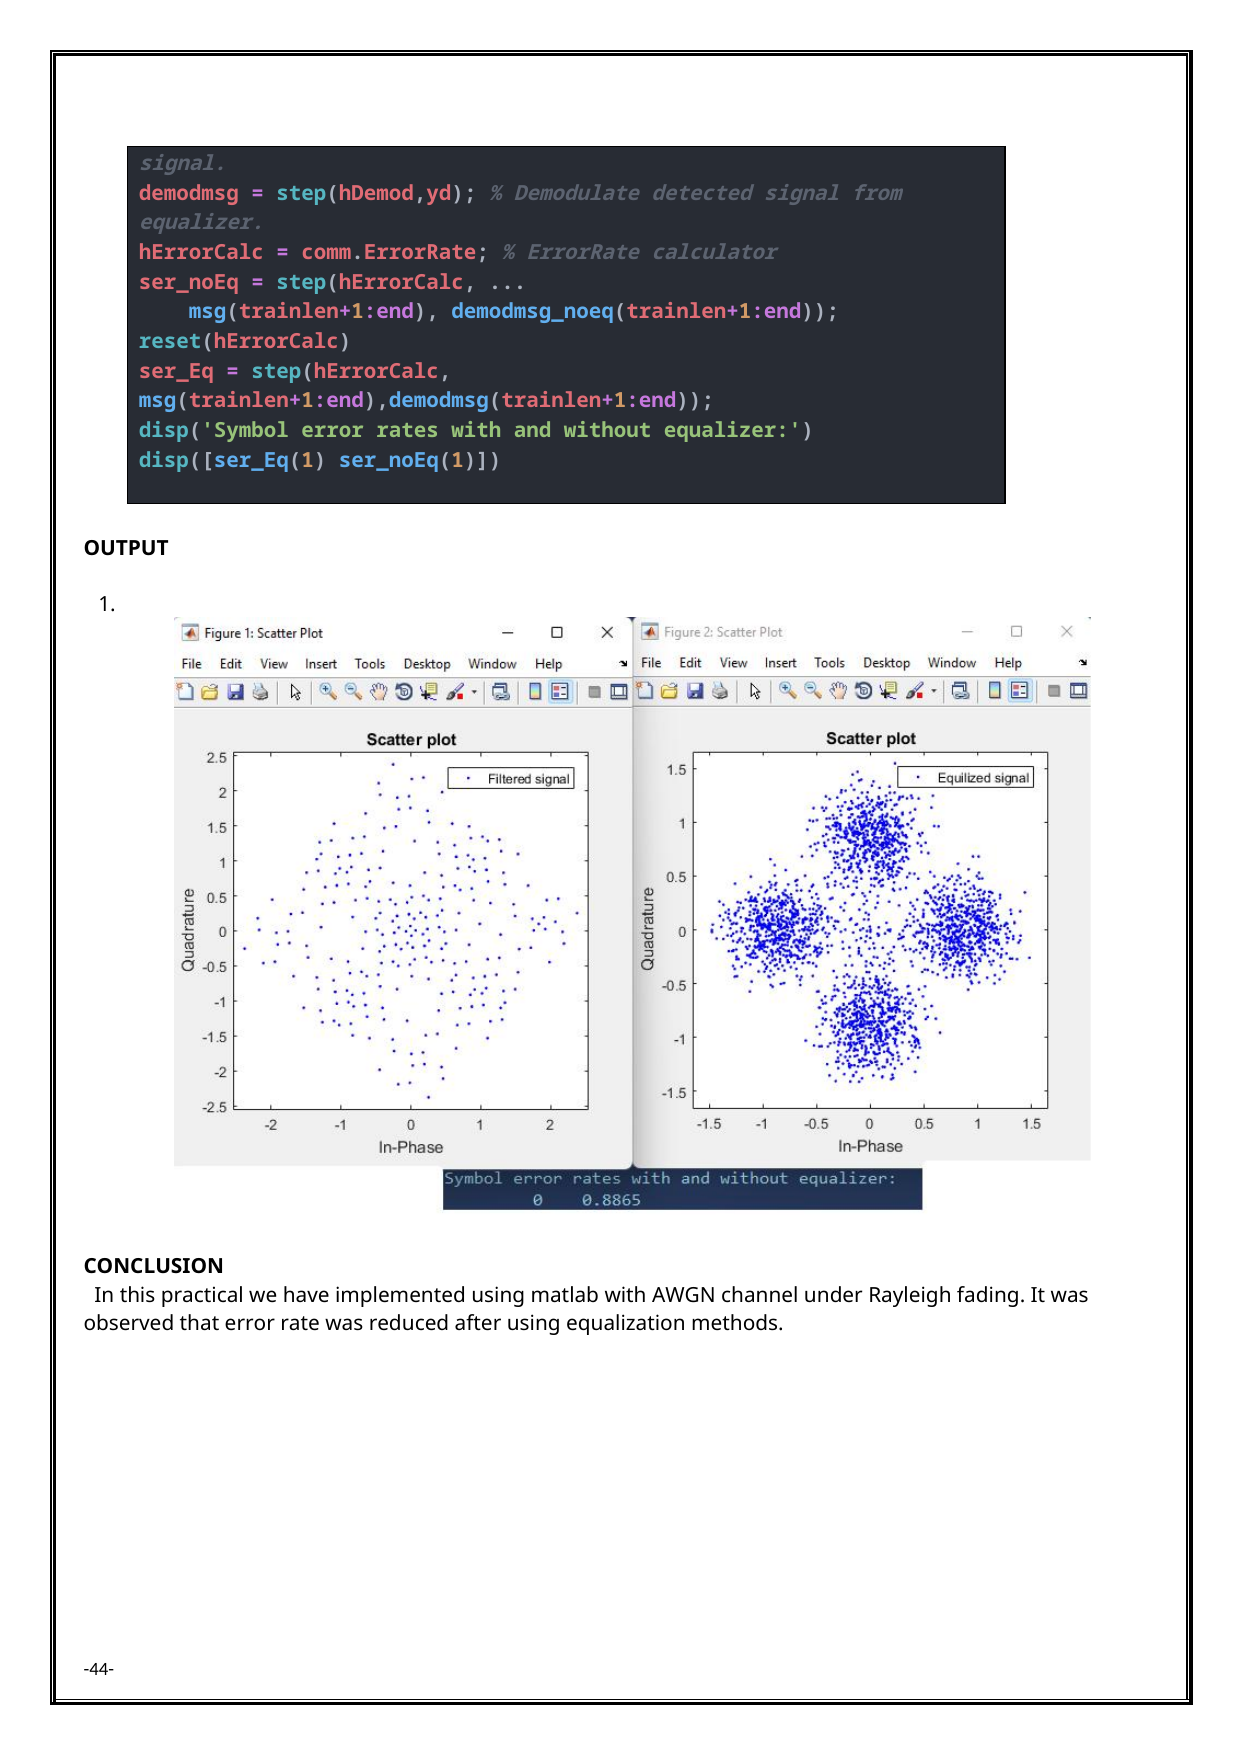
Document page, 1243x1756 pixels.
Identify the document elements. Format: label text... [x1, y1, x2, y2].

text CONCLUSION [83, 1251, 1167, 1280]
text In this practical we have implemented using matlab with AWGN channel under Rayleigh fading. It was observed that error rate was reduced after using equalization methods. [83, 1280, 1167, 1337]
text OUTPUT [83, 533, 1167, 561]
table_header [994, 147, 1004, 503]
text 1. [83, 589, 1167, 618]
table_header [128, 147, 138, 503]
picture [174, 617, 1091, 1223]
